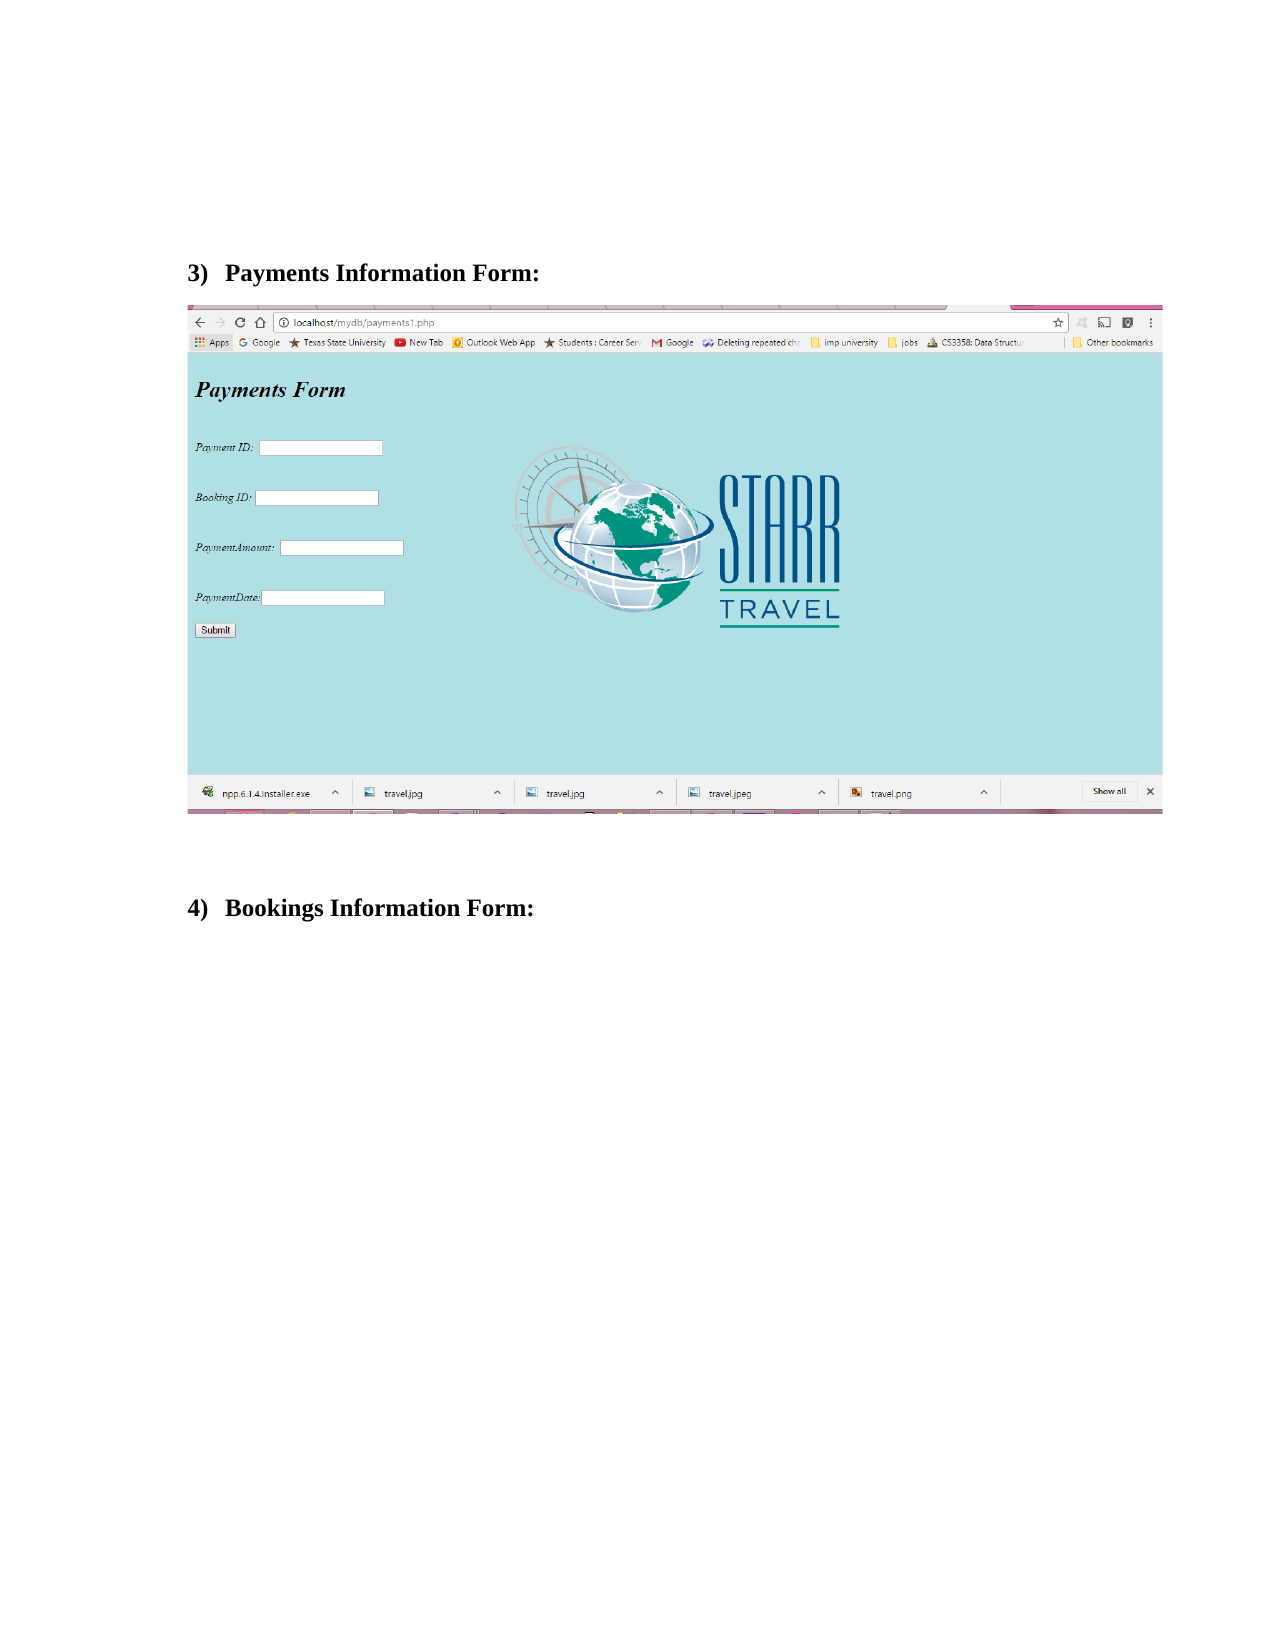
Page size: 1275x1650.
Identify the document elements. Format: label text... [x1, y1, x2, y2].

list Payments Information Form: [187, 258, 1125, 286]
list Bookings Information Form: [187, 893, 1125, 922]
picture [187, 305, 1163, 814]
